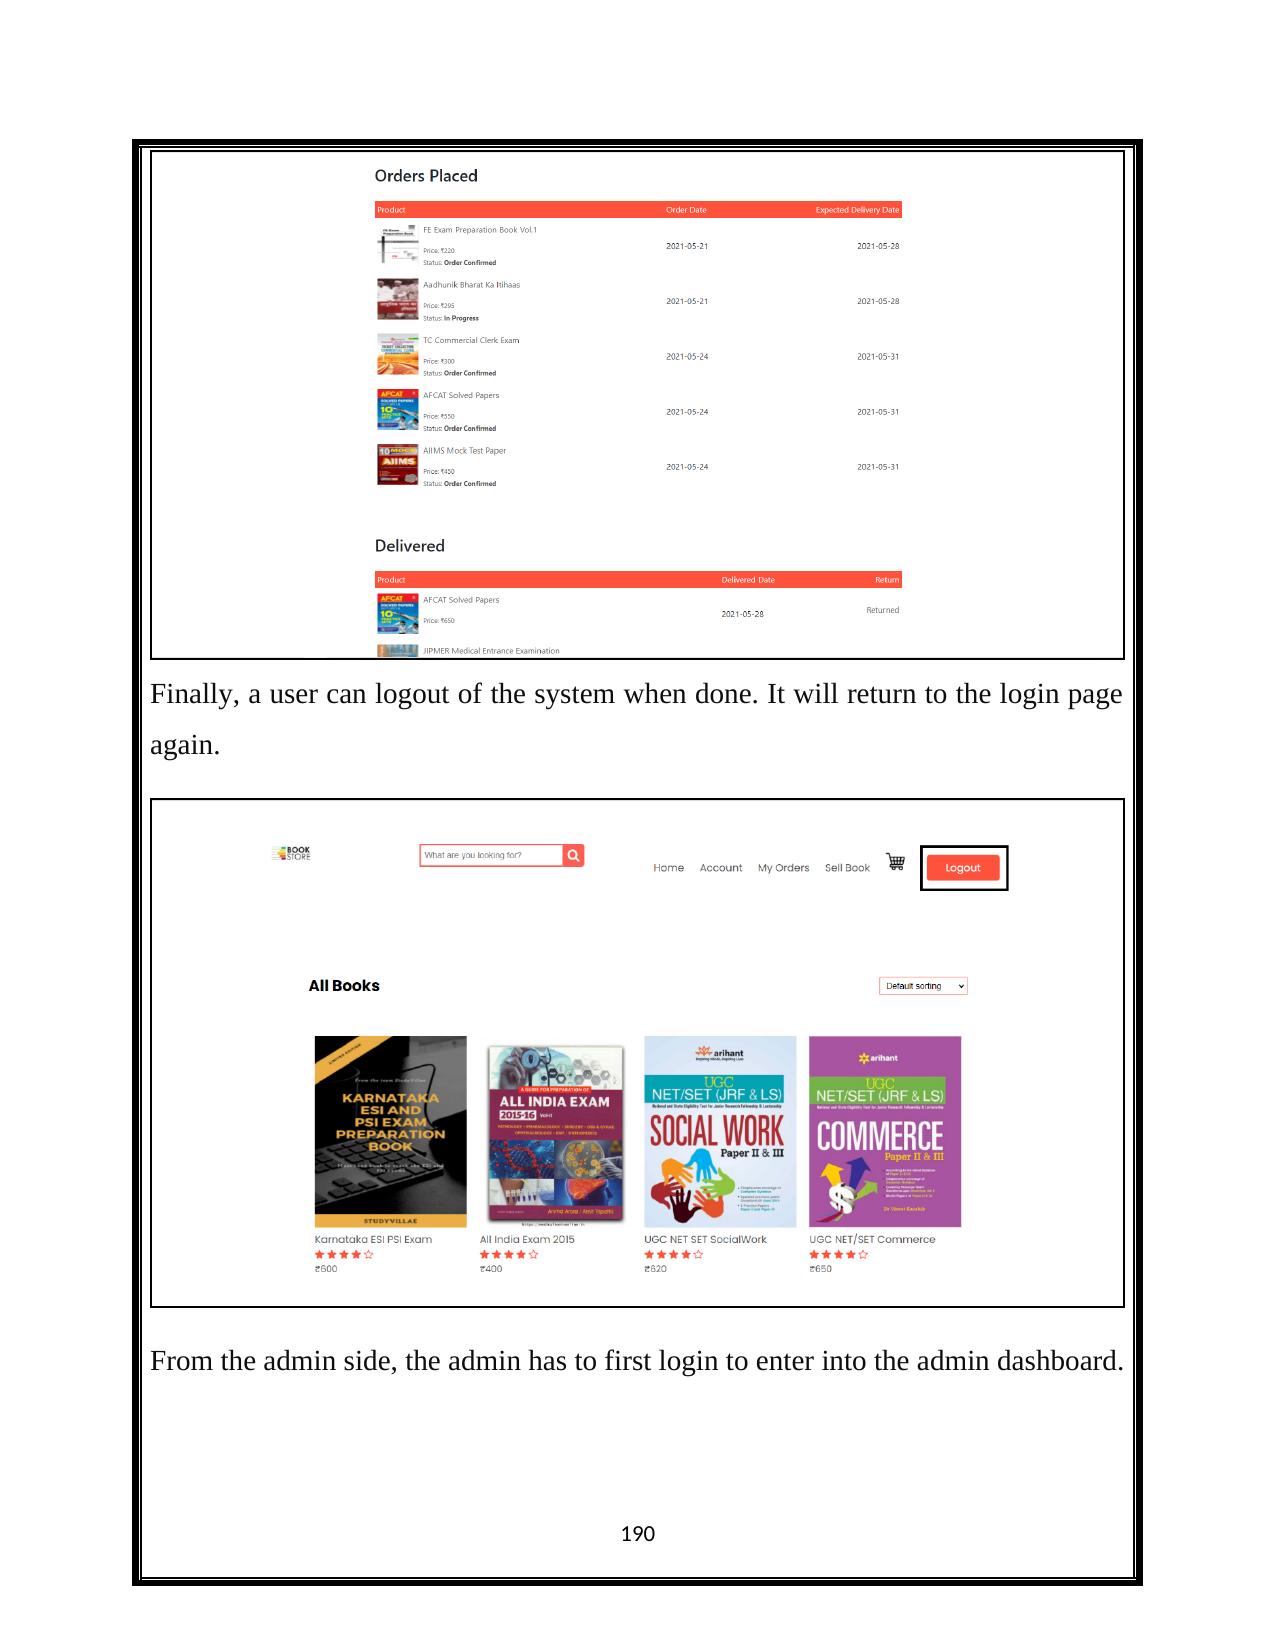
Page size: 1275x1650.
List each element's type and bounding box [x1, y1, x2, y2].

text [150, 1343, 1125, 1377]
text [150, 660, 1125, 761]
picture [152, 152, 1123, 658]
picture [152, 800, 1123, 1306]
